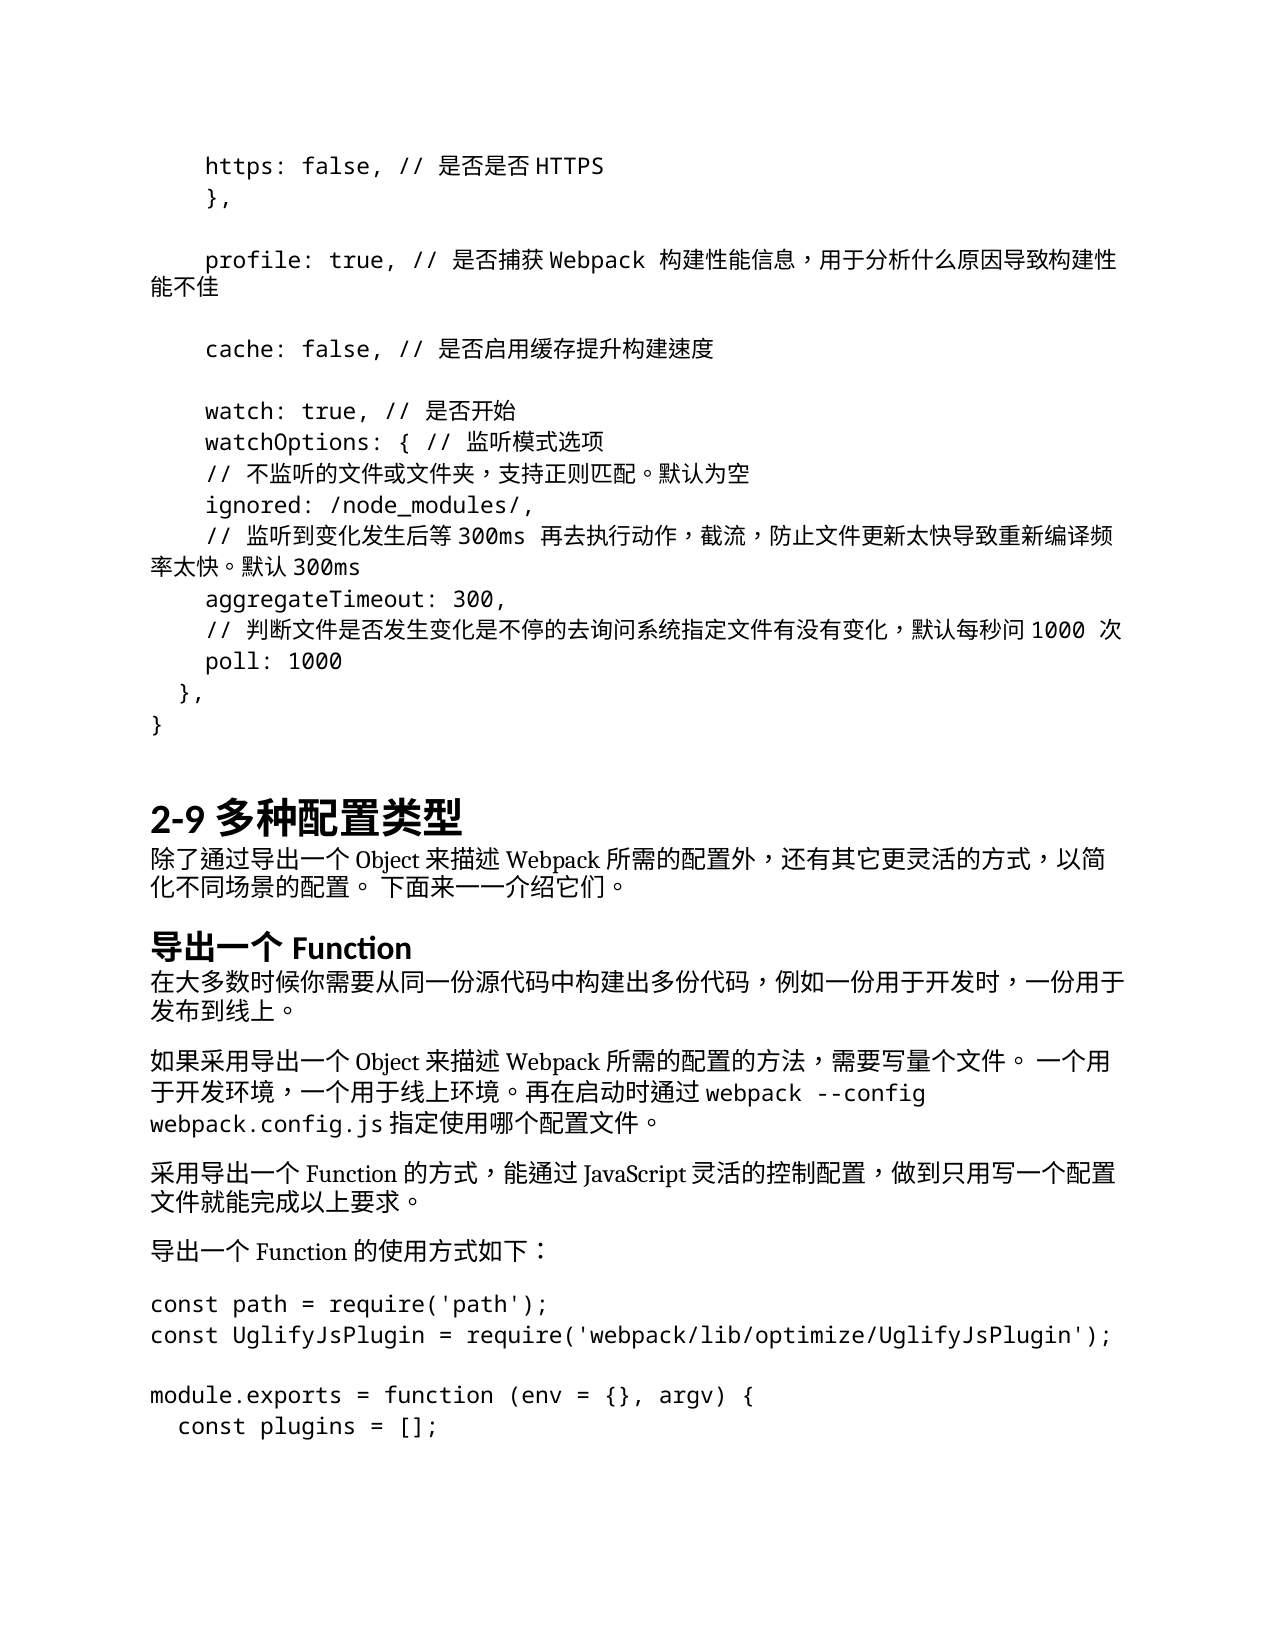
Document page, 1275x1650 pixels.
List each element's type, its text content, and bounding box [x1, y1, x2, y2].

subtitle 导出一个 Function [150, 924, 1125, 969]
text 在大多数时候你需要从同一份源代码中构建出多份代码，例如一份用于开发时，一份用于发布到线上。 [150, 969, 1125, 1027]
text 如果采用导出一个 Object 来描述 Webpack 所需的配置的方法，需要写量个文件。 一个用于开发环境，一个用于线上环境。再在启动时通过 webpack --config webpack.config.js 指定使用哪个配置文件。 [150, 1048, 1125, 1139]
text 采用导出一个 Function 的方式，能通过 JavaScript 灵活的控制配置，做到只用写一个配置文件就能完成以上要求。 [150, 1160, 1125, 1217]
subtitle 2-9 多种配置类型 [150, 789, 1125, 846]
text 除了通过导出一个 Object 来描述 Webpack 所需的配置外，还有其它更灵活的方式，以简化不同场景的配置。 下面来一一介绍它们。 [150, 846, 1125, 903]
text 导出一个 Function 的使用方式如下： [150, 1238, 1125, 1267]
